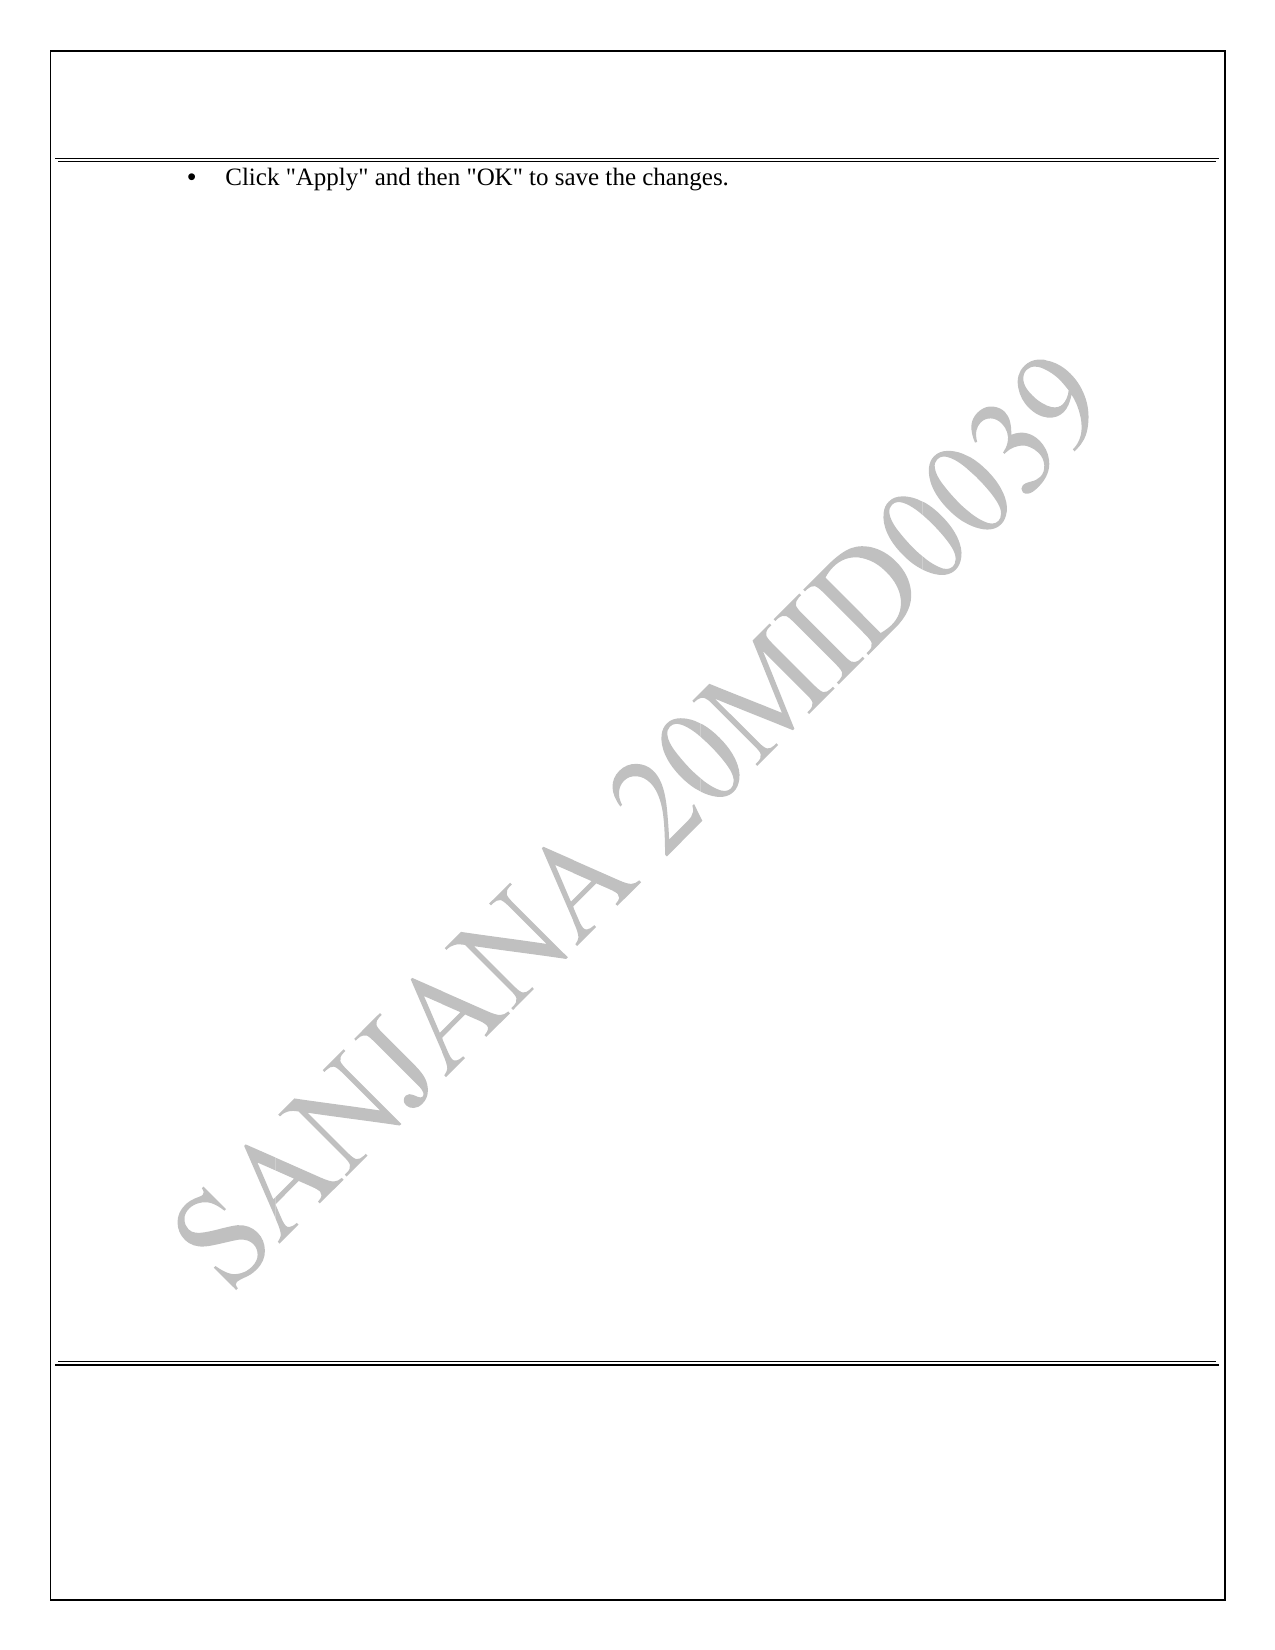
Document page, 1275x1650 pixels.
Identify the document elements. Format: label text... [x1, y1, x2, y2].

table_cell Click "Apply" and then "OK" to save the changes. [223, 162, 1216, 1361]
table_cell • [58, 162, 223, 1361]
